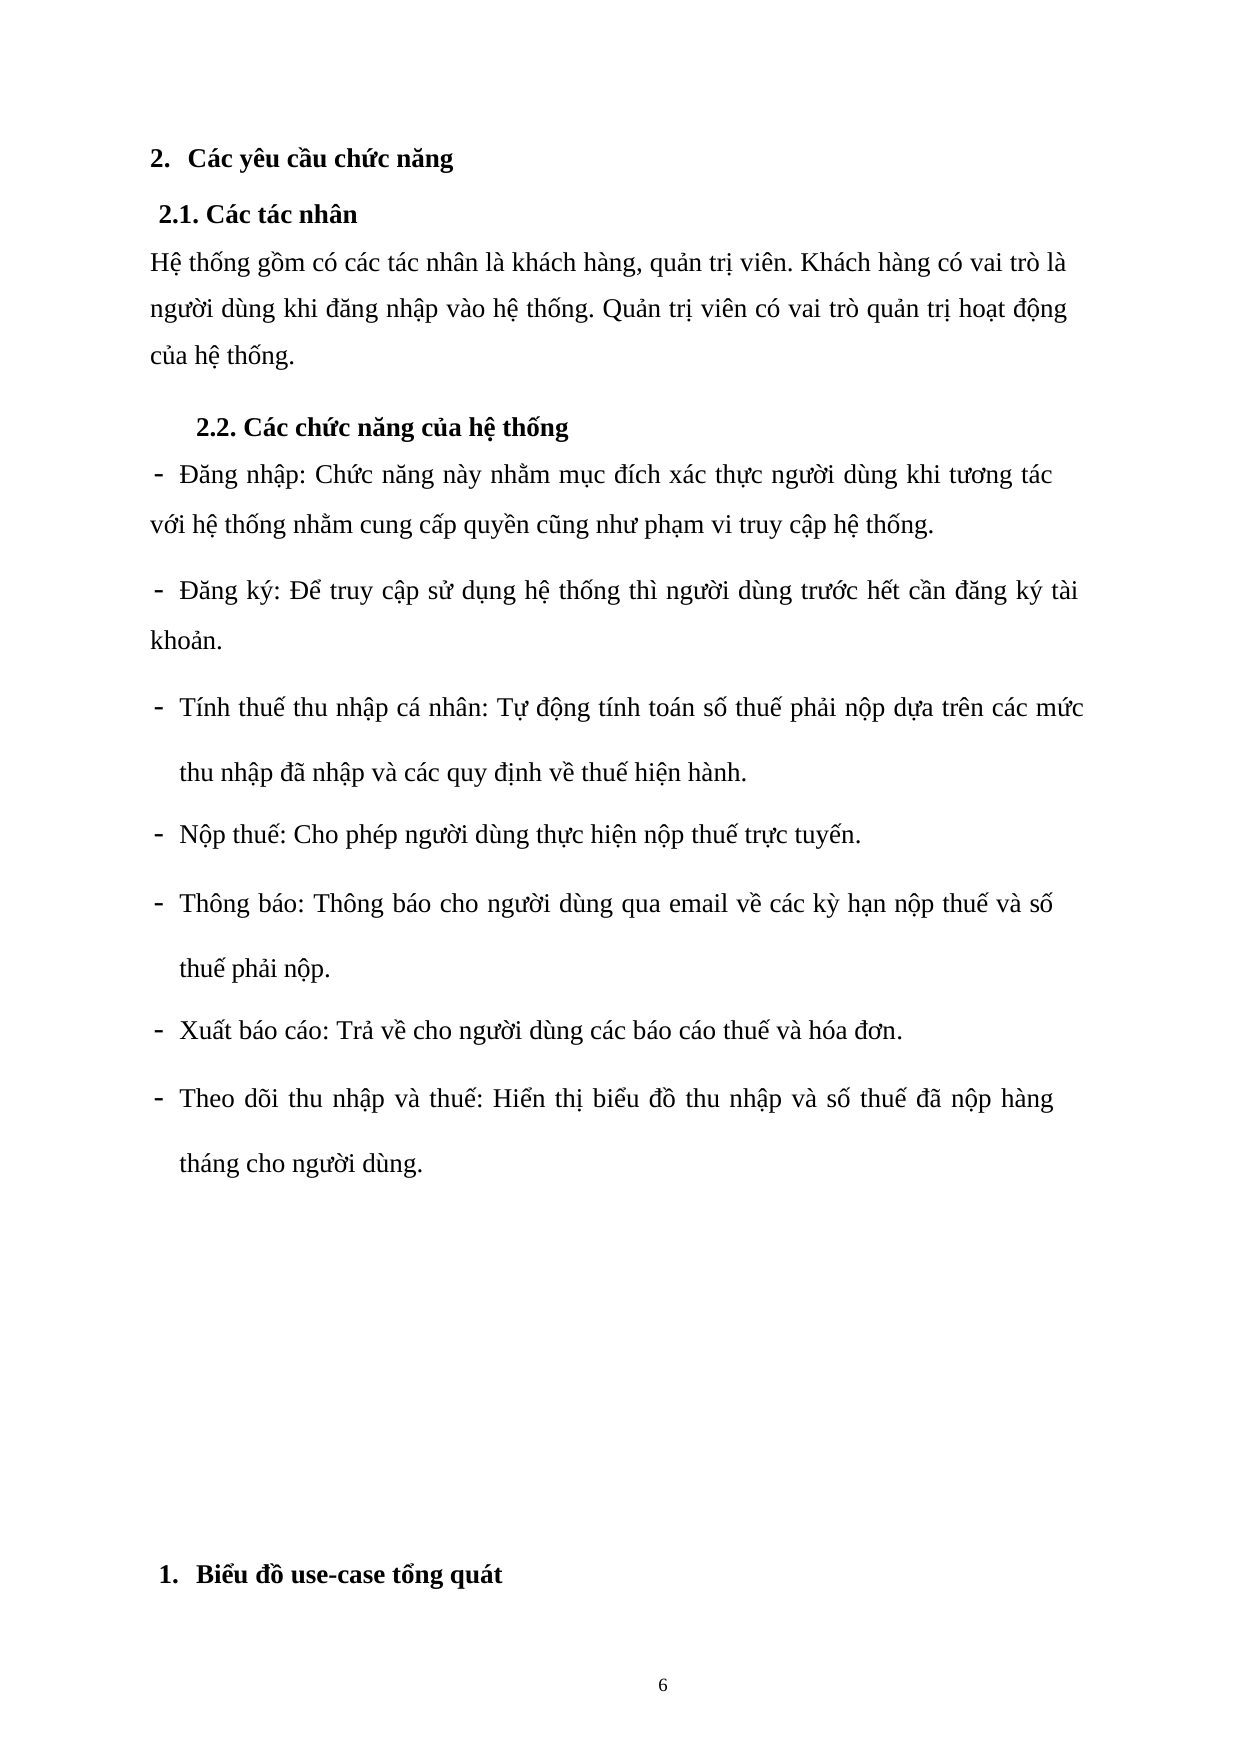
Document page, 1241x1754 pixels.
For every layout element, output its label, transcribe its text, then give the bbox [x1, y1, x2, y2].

text Hệ thống gồm có các tác nhân là khách hàng, quản trị viên. Khách hàng có vai trò là người dùng khi đăng nhập vào hệ thống. Quản trị viên có vai trò quản trị hoạt động của hệ thống. [150, 246, 1067, 370]
list Xuất báo cáo: Trả về cho người dùng các báo cáo thuế và hóa đơn. [150, 1014, 1205, 1048]
list Theo dõi thu nhập và thuế: Hiển thị biểu đồ thu nhập và số thuế đã nộp hàng tháng cho người dùng. [150, 1082, 1055, 1179]
subtitle Biểu đồ use-case tổng quát [158, 1558, 1205, 1589]
subtitle 2.2. Các chức năng của hệ thống [196, 411, 1205, 442]
subtitle Các yêu cầu chức năng [150, 142, 1124, 173]
list Đăng nhập: Chức năng này nhằm mục đích xác thực người dùng khi tương tác với hệ thống nhằm cung cấp quyền cũng như phạm vi truy cập hệ thống. [150, 458, 1054, 539]
subtitle 2.1. Các tác nhân [158, 198, 1205, 229]
list Nộp thuế: Cho phép người dùng thực hiện nộp thuế trực tuyến. [150, 819, 1205, 853]
list Đăng ký: Để truy cập sử dụng hệ thống thì người dùng trước hết cần đăng ký tài khoản. [150, 574, 1079, 655]
list Tính thuế thu nhập cá nhân: Tự động tính toán số thuế phải nộp dựa trên các mức thu nhập đã nhập và các quy định về thuế hiện hành. [150, 691, 1085, 787]
list Thông báo: Thông báo cho người dùng qua email về các kỳ hạn nộp thuế và số thuế phải nộp. [150, 887, 1055, 983]
